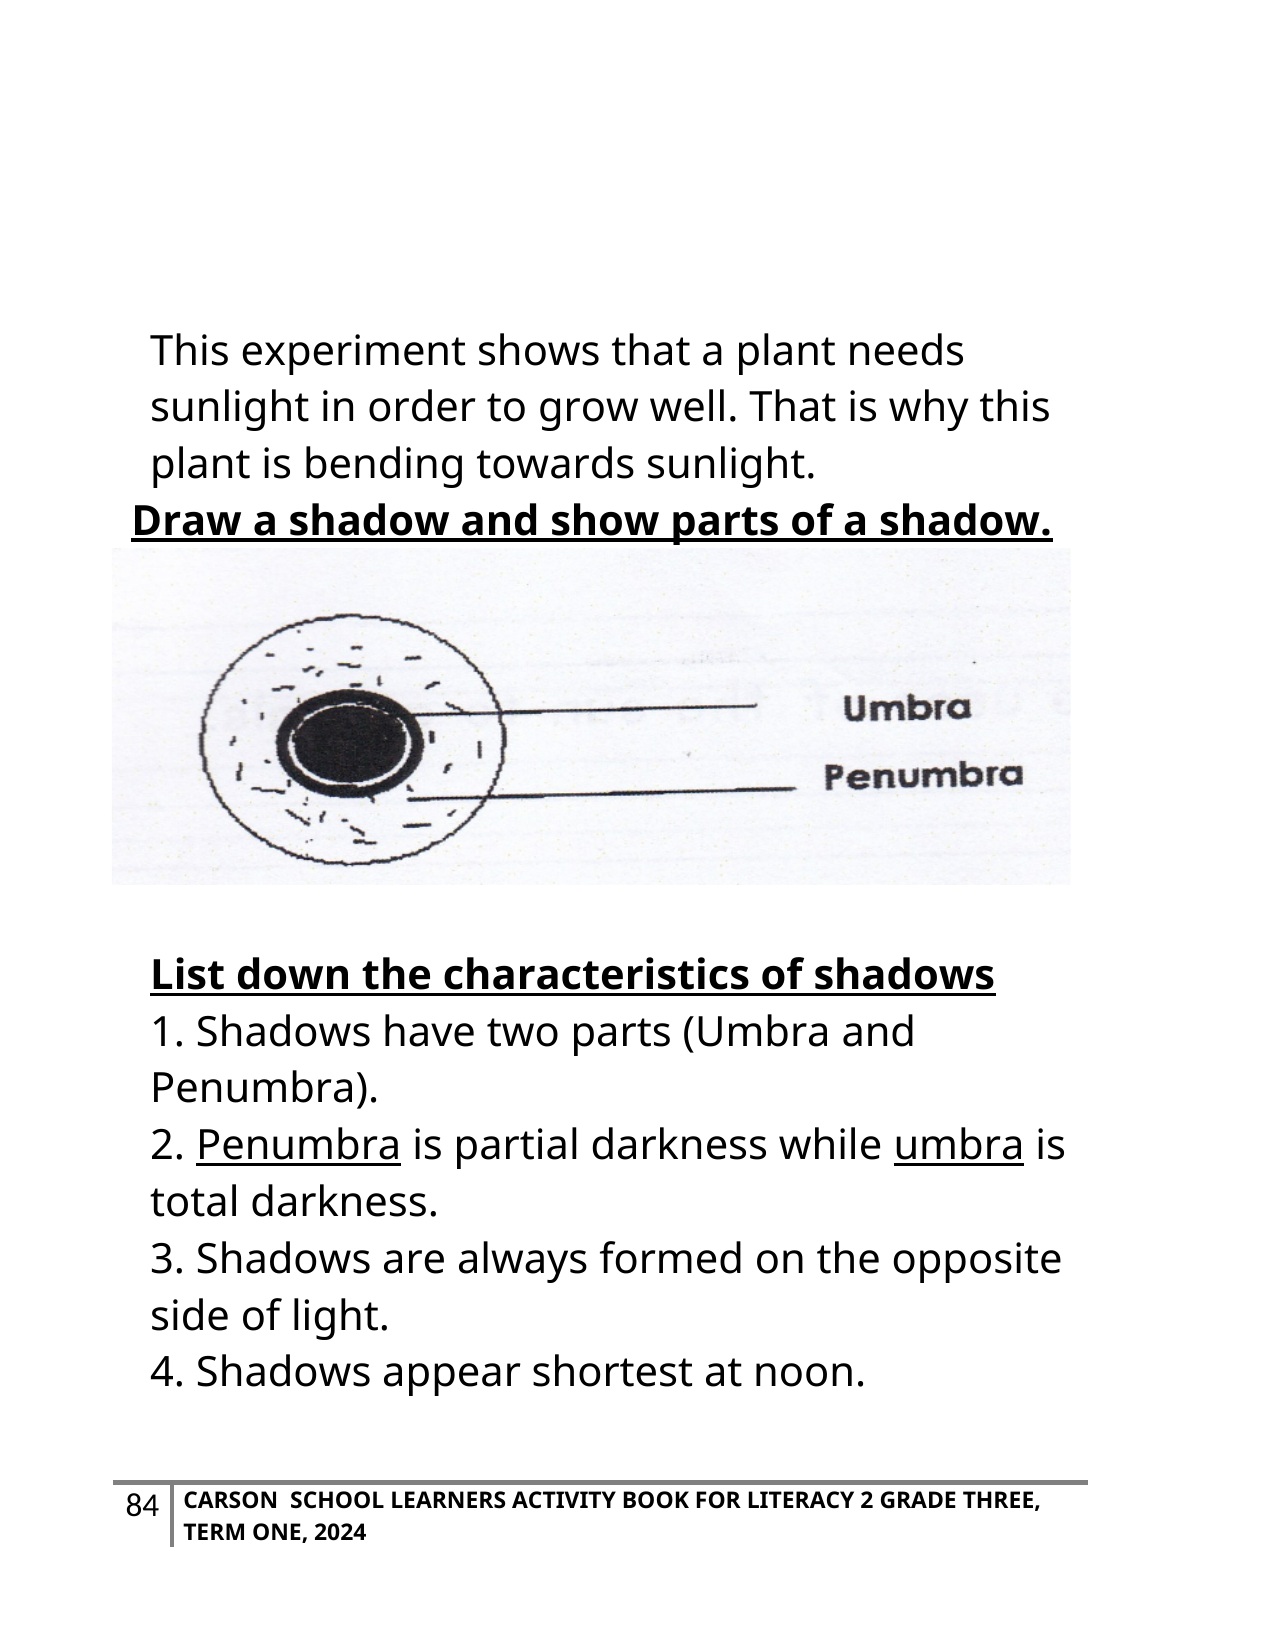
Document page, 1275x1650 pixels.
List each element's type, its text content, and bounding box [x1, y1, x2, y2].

text 2. Penumbra is partial darkness while umbra is total darkness. [150, 1115, 1125, 1229]
text 1. Shadows have two parts (Umbra and Penumbra). [150, 1002, 1125, 1115]
picture [111, 548, 1071, 885]
text 4. Shadows appear shortest at noon. [150, 1342, 1125, 1399]
text This experiment shows that a plant needs sunlight in order to grow well. That is why this plant is bending towards sunlight. [150, 320, 1125, 491]
text List down the characteristics of shadows [150, 945, 1125, 1002]
text Draw a shadow and show parts of a shadow. [131, 491, 1125, 547]
text 3. Shadows are always formed on the opposite side of light. [150, 1229, 1125, 1342]
